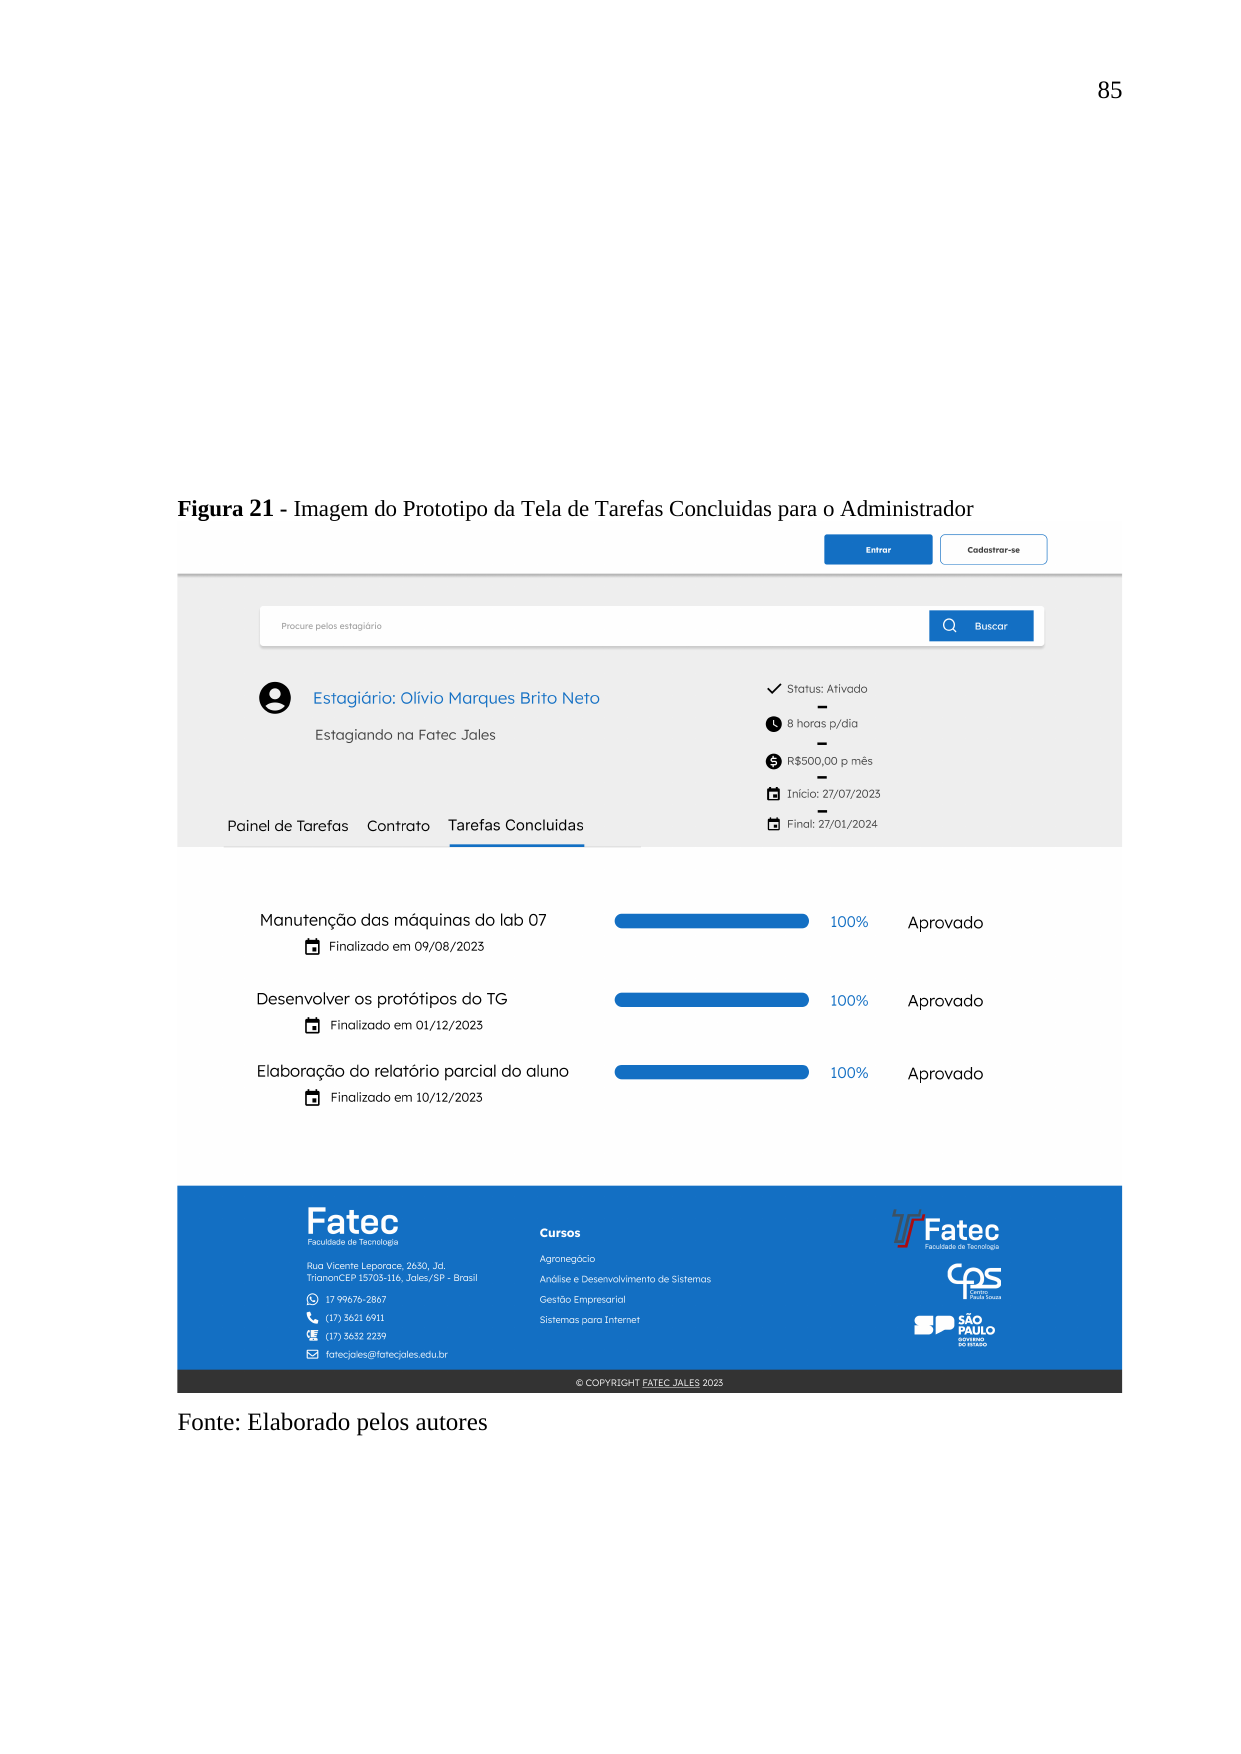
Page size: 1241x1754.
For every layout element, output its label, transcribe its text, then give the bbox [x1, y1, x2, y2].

text Figura 21 - Imagem do Prototipo da Tela de Tarefas Concluidas para o Administrador [177, 493, 1122, 521]
picture [177, 521, 1123, 1393]
text Fonte: Elaborado pelos autores [177, 1407, 1122, 1436]
